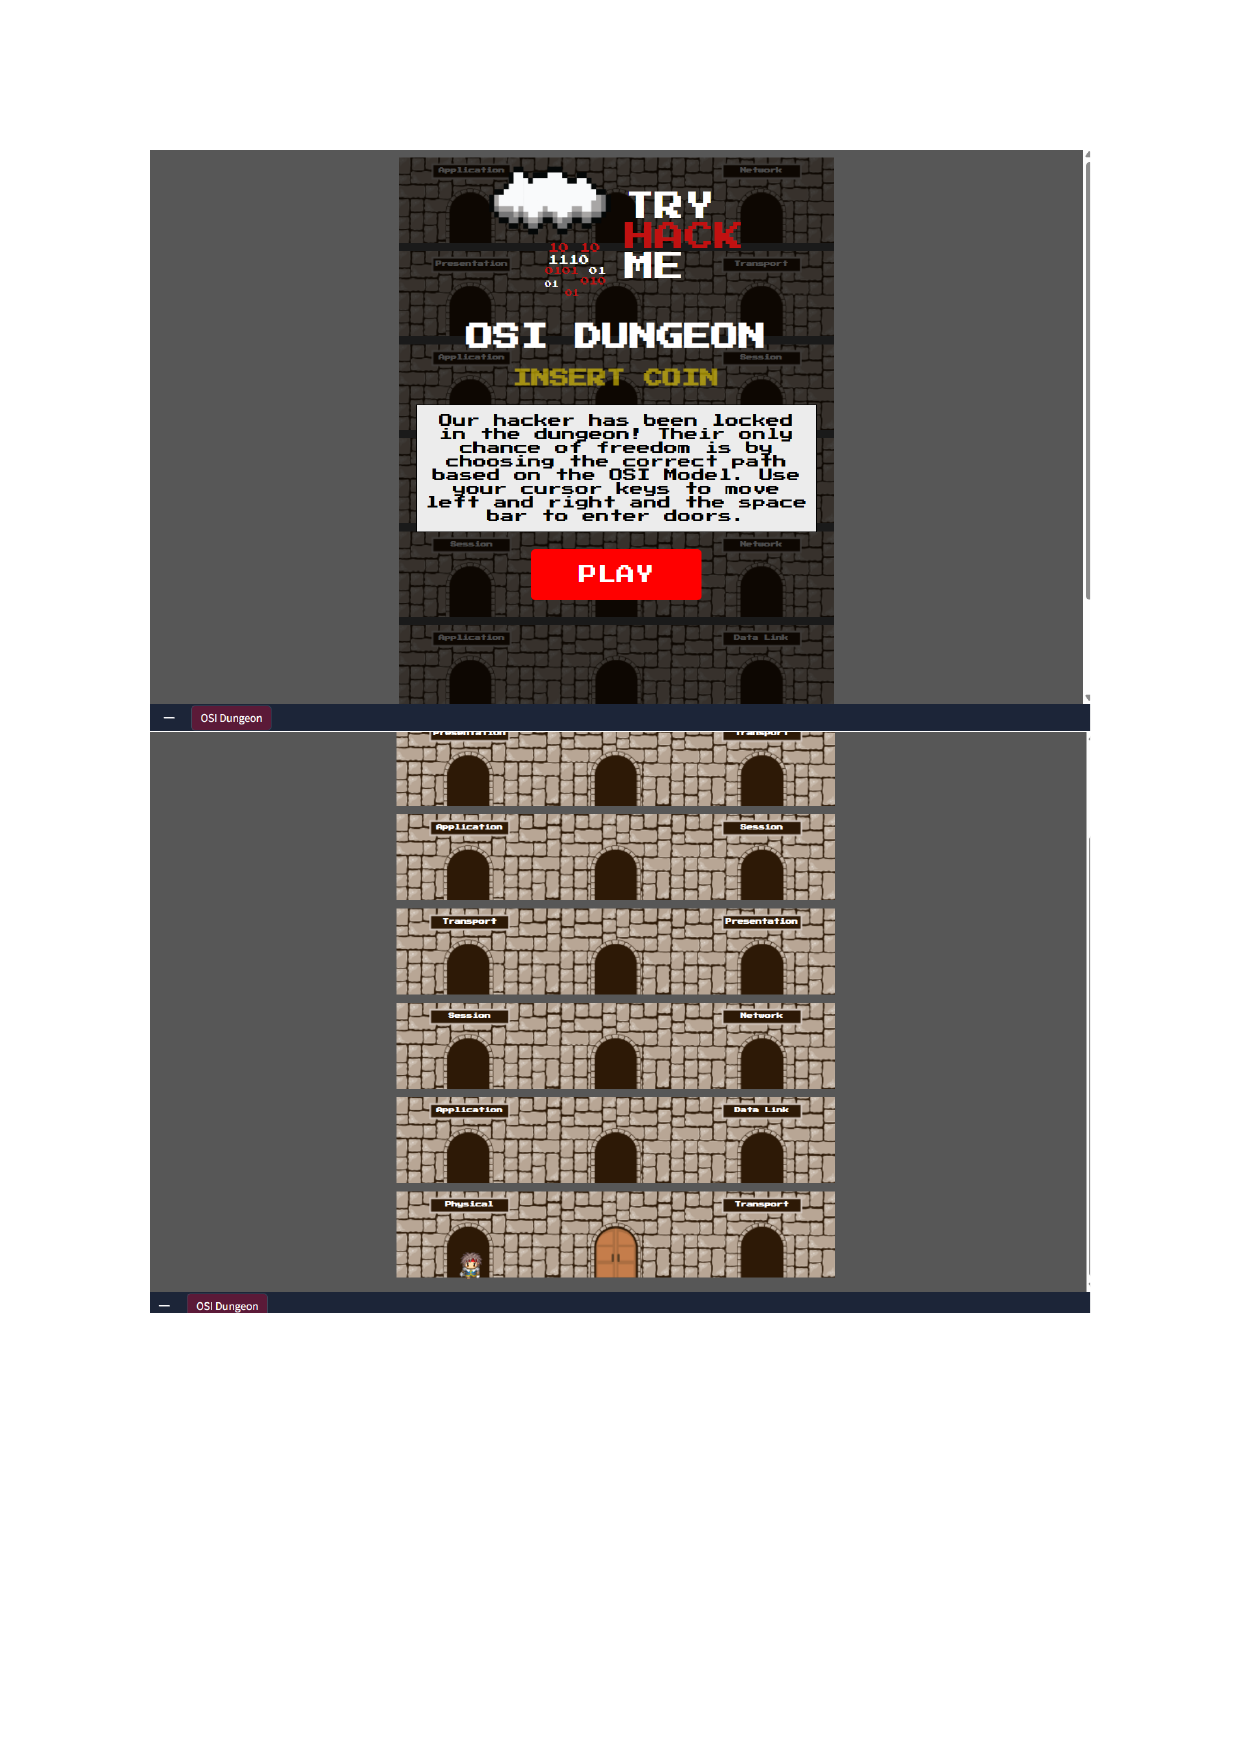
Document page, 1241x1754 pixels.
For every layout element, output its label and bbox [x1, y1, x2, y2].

picture [150, 732, 1091, 1313]
picture [150, 150, 1091, 731]
